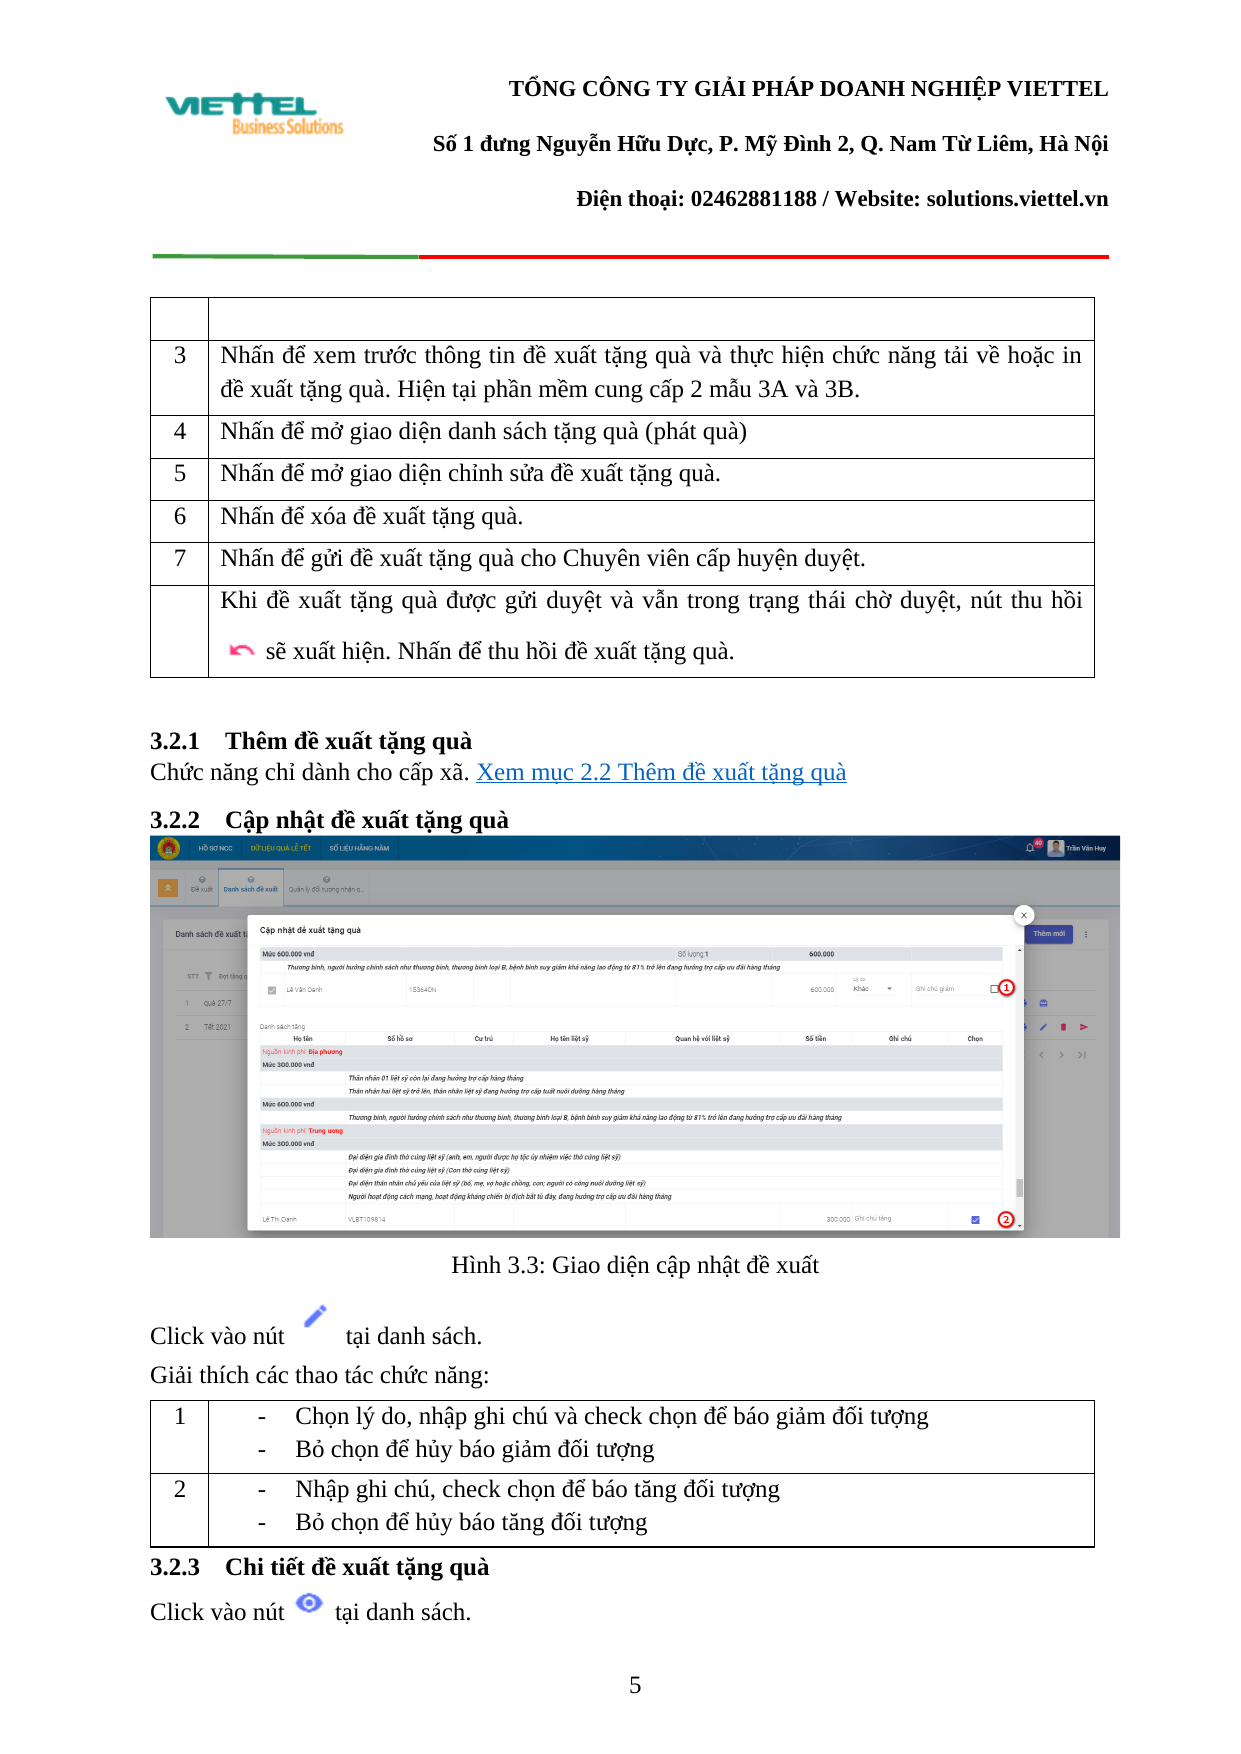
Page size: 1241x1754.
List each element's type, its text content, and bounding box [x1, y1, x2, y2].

text Hình 3.3: Giao diện cập nhật đề xuất [150, 1251, 1120, 1279]
subtitle Chi tiết đề xuất tặng quà [150, 1552, 1120, 1580]
table_cell 7 [151, 543, 208, 584]
picture [159, 88, 350, 139]
table_cell 4 [151, 416, 208, 457]
table_cell Khi đề xuất tặng quà được gửi duyệt và vẫn trong trạng thái chờ duyệt, nút thu hồisẽ xuất hiện. Nhấn để thu hồi đề xuất tặng quà. [209, 586, 1094, 677]
table_cell 2 [151, 298, 208, 339]
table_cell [209, 298, 1094, 339]
table_header 1 [151, 1401, 208, 1473]
text Chức năng chỉ dành cho cấp xã. Xem mục 2.2 Thêm đề xuất tặng quà [150, 757, 1120, 786]
table_cell Nhấn để mở giao diện danh sách tặng quà (phát quà) [209, 416, 1094, 457]
picture [291, 1582, 329, 1621]
subtitle Thêm đề xuất tặng quà [150, 726, 1120, 755]
subtitle Cập nhật đề xuất tặng quà [150, 805, 1120, 833]
text Click vào nút tại danh sách. [150, 1290, 1120, 1350]
table_cell Nhập ghi chú, check chọn để báo tăng đối tượng Bỏ chọn để hủy báo tăng đối tượng [209, 1474, 1094, 1546]
table_cell Nhấn để mở giao diện chỉnh sửa đề xuất tặng quà. [209, 459, 1094, 500]
table_cell 2 [151, 1474, 208, 1546]
picture [291, 1290, 340, 1345]
table_header Chọn lý do, nhập ghi chú và check chọn để báo giảm đối tượng Bỏ chọn để hủy báo giảm đối tượng [209, 1401, 1094, 1473]
table_cell 3 [151, 341, 208, 415]
text Giải thích các thao tác chức năng: [150, 1361, 1120, 1389]
table_cell Nhấn để xem trước thông tin đề xuất tặng quà và thực hiện chức năng tải về hoặc in đề xuất tặng quà. Hiện tại phần mềm cung cấp 2 mẫu 3A và 3B. [209, 341, 1094, 415]
table_cell 6 [151, 501, 208, 542]
table_cell Nhấn để xóa đề xuất tặng quà. [209, 501, 1094, 542]
text Click vào nút tại danh sách. [150, 1583, 1120, 1626]
picture [220, 618, 266, 660]
table_cell [151, 586, 208, 677]
table_cell 5 [151, 459, 208, 500]
table_cell Nhấn để gửi đề xuất tặng quà cho Chuyên viên cấp huyện duyệt. [209, 543, 1094, 584]
picture [150, 835, 1121, 1238]
